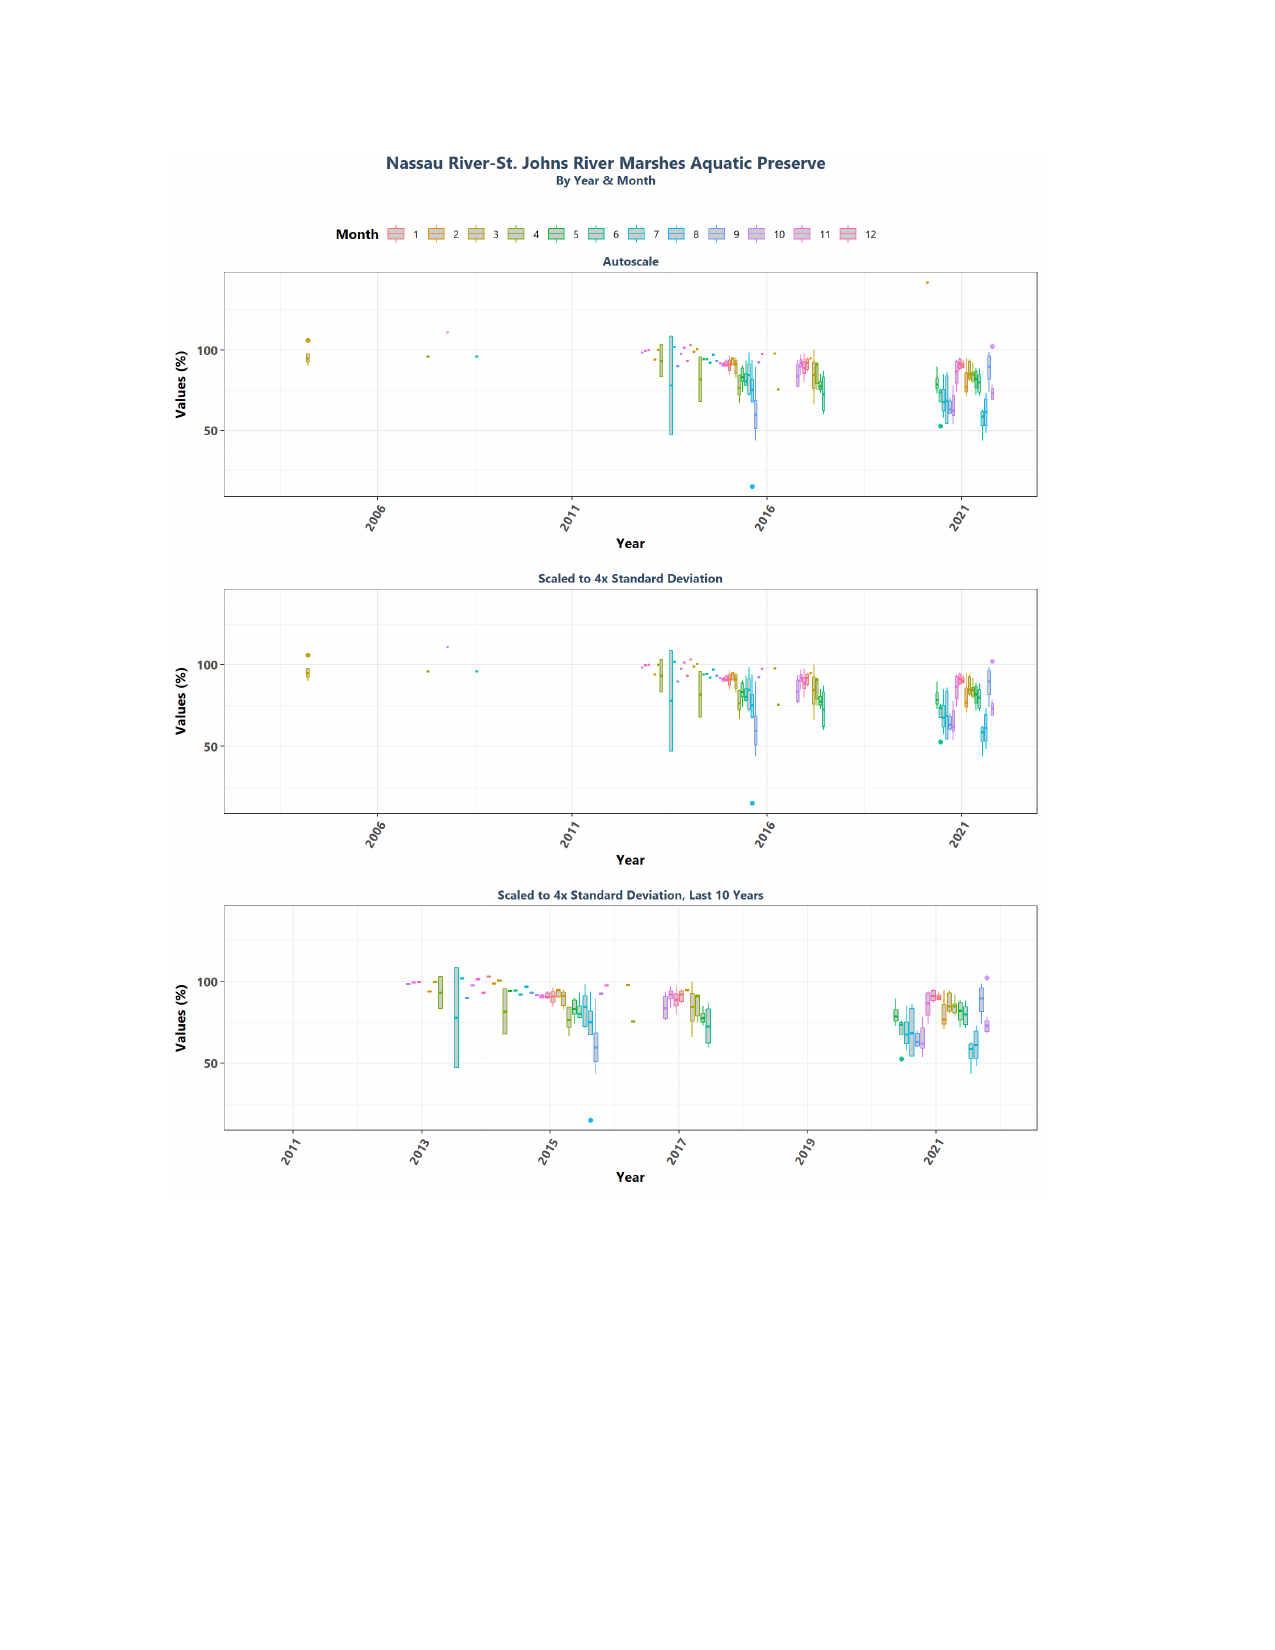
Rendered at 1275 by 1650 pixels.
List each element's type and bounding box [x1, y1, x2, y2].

picture [168, 150, 1044, 1200]
